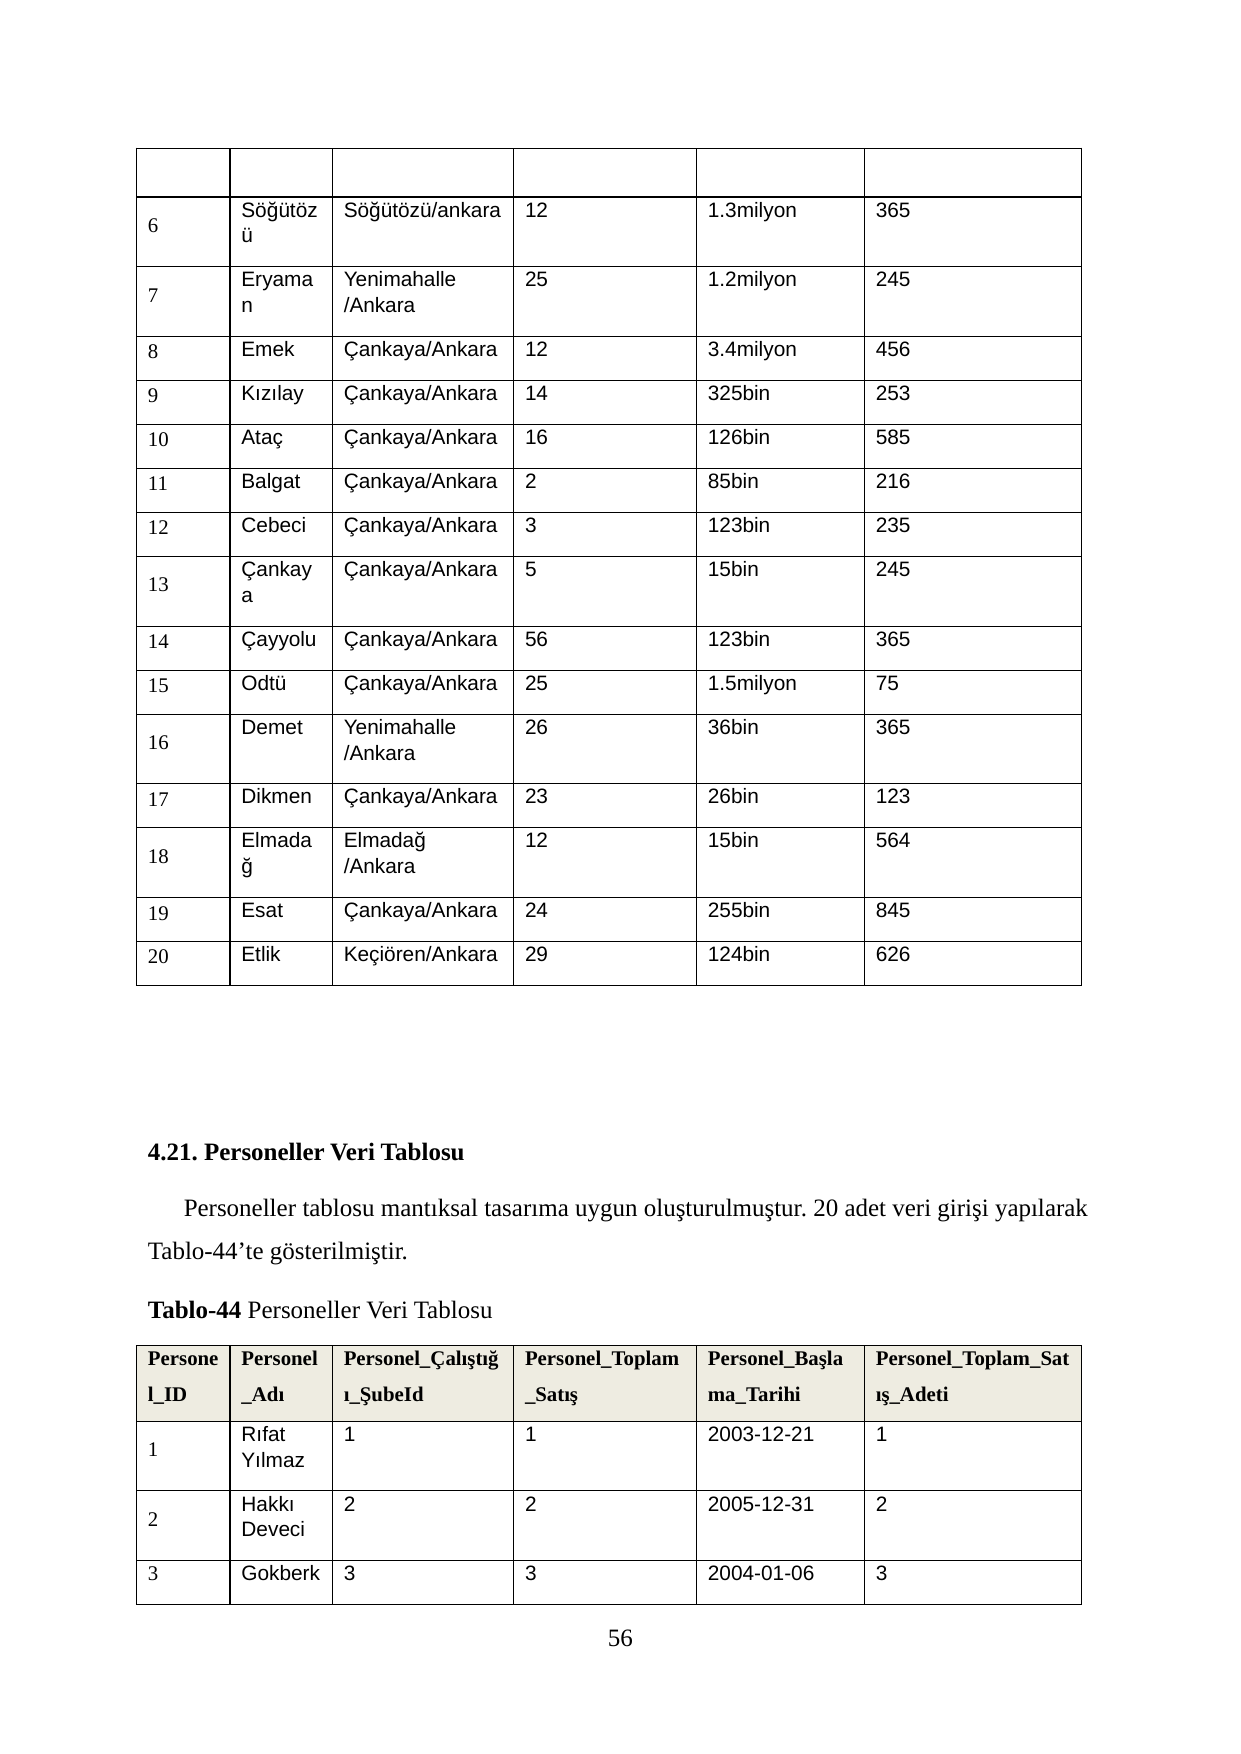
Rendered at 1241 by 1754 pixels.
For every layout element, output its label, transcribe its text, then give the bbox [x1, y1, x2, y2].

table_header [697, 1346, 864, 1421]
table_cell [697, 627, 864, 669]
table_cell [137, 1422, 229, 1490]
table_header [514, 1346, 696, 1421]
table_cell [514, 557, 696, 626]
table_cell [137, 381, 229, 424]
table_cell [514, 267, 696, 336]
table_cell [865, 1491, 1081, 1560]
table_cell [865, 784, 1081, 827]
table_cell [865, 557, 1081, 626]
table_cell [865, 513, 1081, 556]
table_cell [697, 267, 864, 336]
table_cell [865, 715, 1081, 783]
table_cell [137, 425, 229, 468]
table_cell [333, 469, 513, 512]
subtitle 4.21. Personeller Veri Tablosu [148, 1137, 1092, 1166]
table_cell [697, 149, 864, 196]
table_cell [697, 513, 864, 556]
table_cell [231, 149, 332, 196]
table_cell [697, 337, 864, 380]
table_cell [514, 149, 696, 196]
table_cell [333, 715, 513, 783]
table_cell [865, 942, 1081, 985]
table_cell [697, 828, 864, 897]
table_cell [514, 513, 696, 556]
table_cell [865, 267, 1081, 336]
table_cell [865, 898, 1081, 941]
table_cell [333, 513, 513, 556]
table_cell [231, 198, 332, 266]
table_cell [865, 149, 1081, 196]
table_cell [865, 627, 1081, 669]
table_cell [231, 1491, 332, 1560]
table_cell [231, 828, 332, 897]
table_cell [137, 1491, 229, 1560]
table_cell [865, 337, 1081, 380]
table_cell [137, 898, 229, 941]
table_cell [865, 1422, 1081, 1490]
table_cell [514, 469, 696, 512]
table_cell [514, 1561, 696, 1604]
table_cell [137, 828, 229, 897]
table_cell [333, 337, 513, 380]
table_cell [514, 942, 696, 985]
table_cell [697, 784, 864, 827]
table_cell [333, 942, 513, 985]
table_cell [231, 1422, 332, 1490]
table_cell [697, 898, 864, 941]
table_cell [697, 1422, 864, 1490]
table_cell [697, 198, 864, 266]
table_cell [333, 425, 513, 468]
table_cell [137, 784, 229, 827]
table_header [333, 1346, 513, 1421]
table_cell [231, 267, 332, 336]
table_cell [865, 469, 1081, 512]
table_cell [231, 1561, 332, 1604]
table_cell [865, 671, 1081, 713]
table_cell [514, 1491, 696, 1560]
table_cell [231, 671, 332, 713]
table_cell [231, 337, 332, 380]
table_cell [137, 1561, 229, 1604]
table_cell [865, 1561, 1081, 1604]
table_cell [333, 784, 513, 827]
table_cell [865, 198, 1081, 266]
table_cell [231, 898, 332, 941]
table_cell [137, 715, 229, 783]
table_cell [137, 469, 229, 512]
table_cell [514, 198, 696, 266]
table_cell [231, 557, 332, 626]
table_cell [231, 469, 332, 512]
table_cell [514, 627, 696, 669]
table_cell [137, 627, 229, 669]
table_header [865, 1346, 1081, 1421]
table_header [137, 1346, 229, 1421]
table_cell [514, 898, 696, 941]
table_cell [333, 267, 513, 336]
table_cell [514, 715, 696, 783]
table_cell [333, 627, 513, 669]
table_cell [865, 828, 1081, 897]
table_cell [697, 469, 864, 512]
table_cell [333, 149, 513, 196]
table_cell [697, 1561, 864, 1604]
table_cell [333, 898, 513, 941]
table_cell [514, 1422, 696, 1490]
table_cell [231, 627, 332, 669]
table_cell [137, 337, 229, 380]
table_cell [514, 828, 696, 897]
text Tablo-44 Personeller Veri Tablosu [148, 1296, 1092, 1324]
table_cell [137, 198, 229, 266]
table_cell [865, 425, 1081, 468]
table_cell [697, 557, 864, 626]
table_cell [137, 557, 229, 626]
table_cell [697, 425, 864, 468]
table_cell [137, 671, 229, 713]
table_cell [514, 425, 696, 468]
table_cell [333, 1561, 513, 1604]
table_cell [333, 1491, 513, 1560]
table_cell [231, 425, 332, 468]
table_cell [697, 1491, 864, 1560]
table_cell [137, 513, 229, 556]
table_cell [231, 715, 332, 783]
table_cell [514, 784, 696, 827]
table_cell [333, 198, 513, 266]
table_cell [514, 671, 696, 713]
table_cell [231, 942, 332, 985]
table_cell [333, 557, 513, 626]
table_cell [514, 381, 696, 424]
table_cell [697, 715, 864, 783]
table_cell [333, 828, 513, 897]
text Personeller tablosu mantıksal tasarıma uygun oluşturulmuştur. 20 adet veri girişi yapılarak Tablo-44’te gösterilmiştir. [148, 1193, 1092, 1264]
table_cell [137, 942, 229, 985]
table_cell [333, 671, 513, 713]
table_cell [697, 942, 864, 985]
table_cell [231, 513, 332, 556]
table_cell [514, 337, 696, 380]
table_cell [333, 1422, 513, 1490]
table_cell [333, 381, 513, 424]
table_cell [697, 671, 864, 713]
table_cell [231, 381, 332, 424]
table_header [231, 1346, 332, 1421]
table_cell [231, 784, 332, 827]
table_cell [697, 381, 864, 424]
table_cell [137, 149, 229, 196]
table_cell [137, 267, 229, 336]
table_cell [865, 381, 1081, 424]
